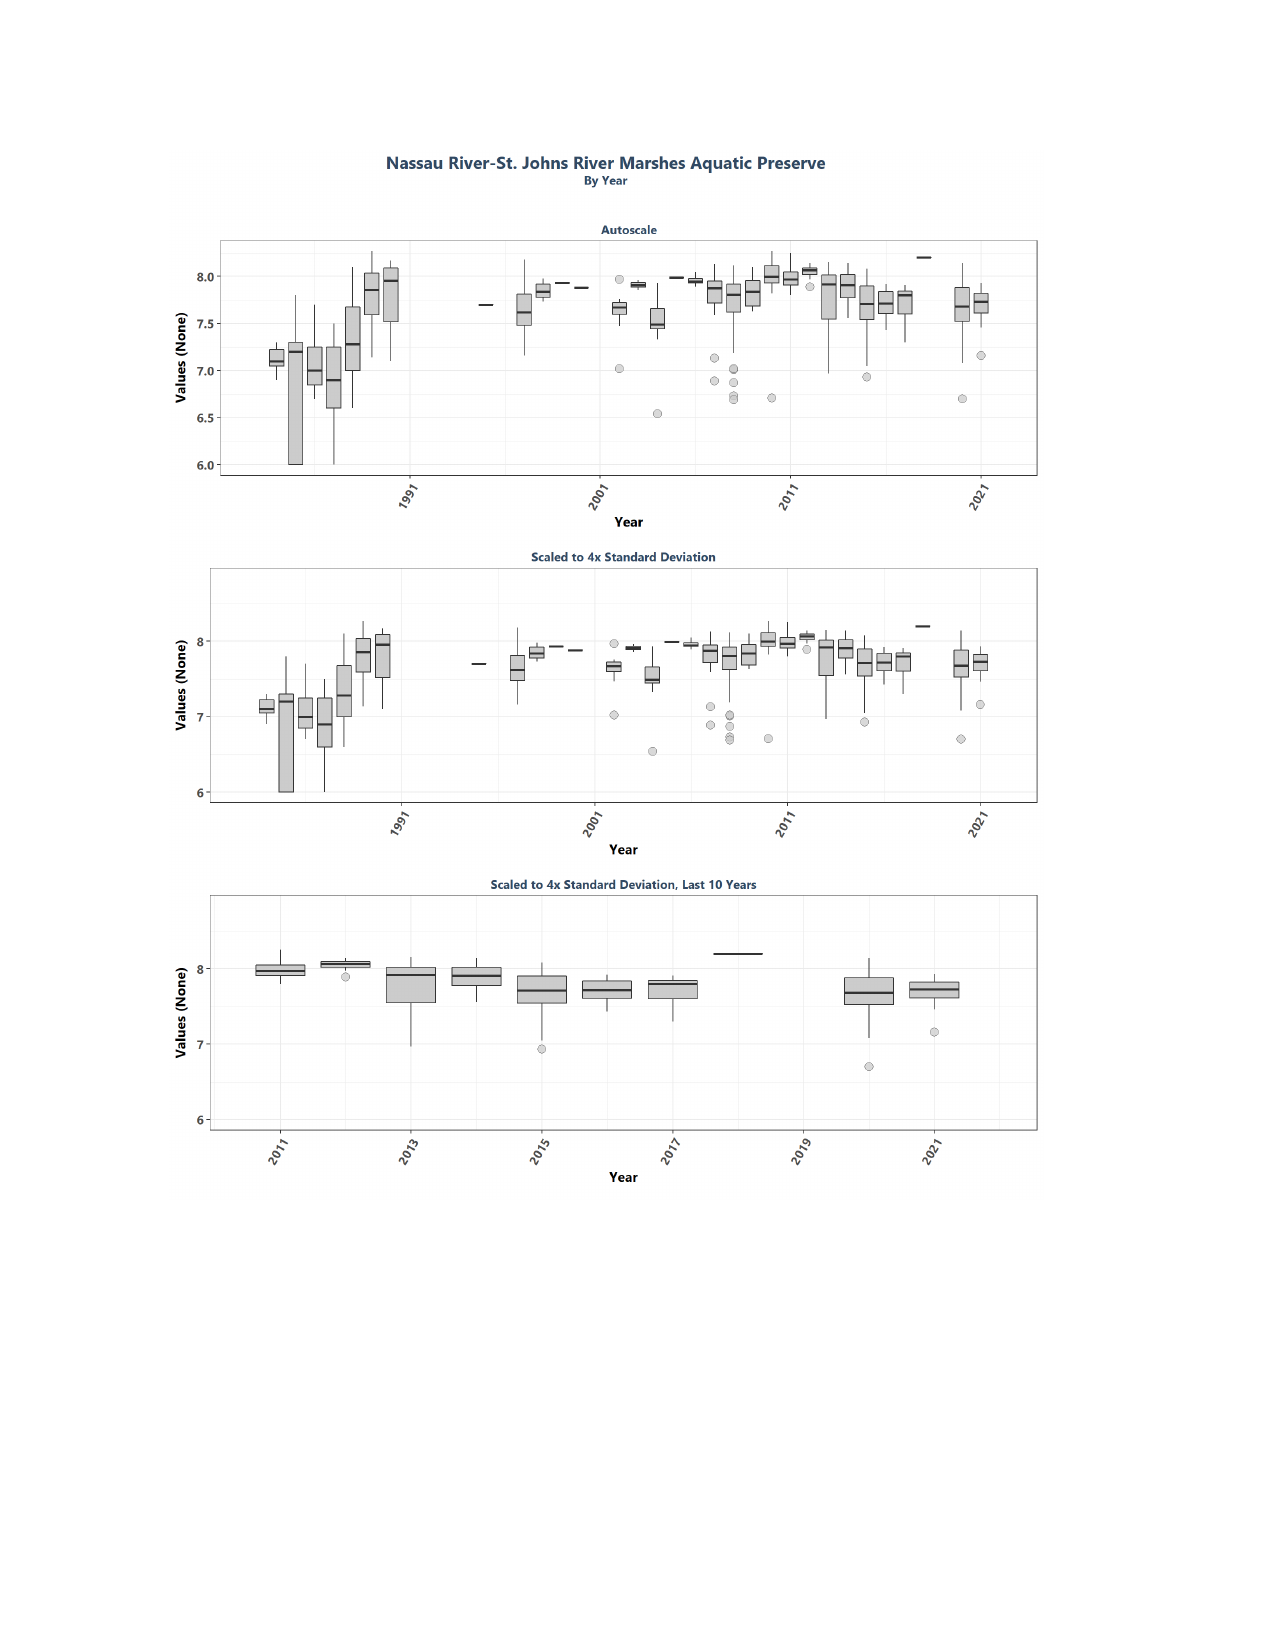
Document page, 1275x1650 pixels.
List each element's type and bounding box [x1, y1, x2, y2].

picture [168, 150, 1044, 1200]
